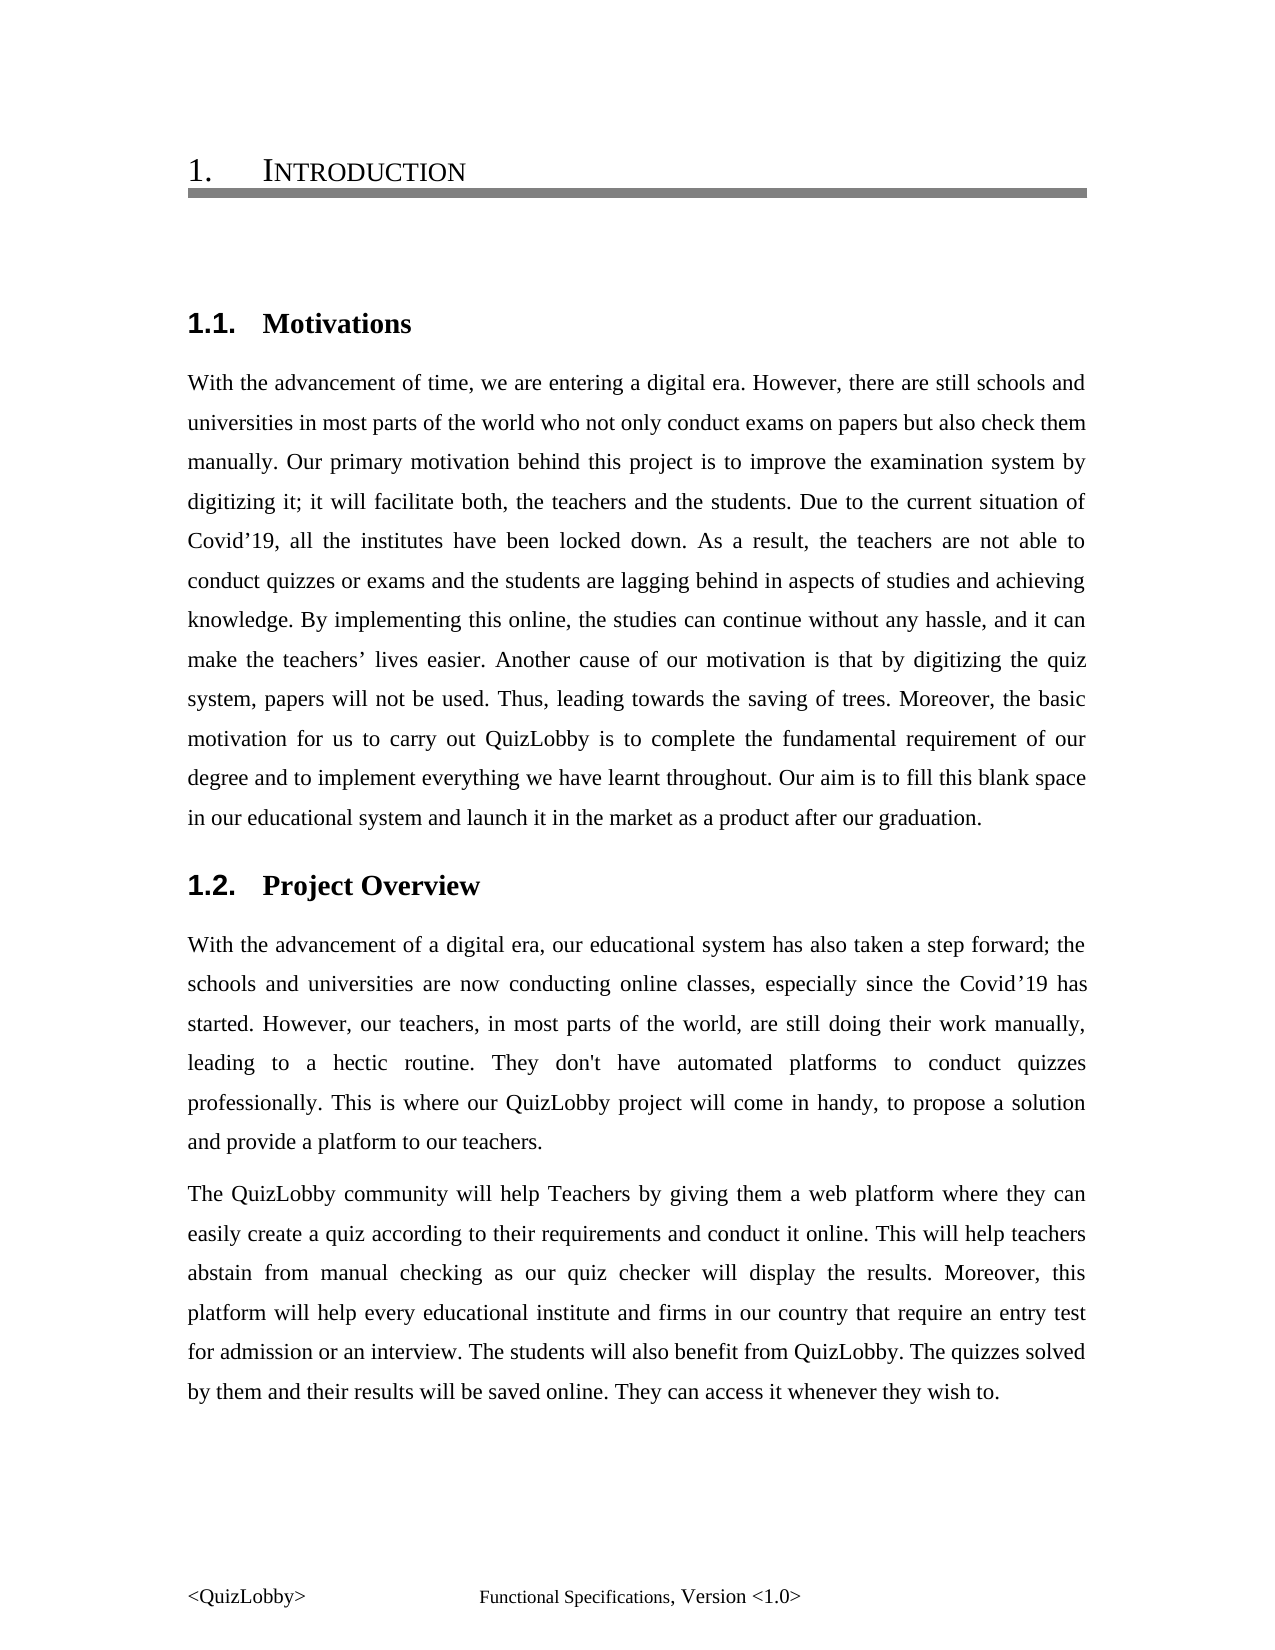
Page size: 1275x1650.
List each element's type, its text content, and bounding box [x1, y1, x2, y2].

subtitle Project Overview [187, 868, 1087, 902]
text With the advancement of a digital era, our educational system has also taken a step forward; the schools and universities are now conducting online classes, especially since the Covid’19 has started. However, our teachers, in most parts of the world, are still doing their work manually, leading to a hectic routine. They don't have automated platforms to conduct quizzes professionally. This is where our QuizLobby project will come in handy, to propose a solution and provide a platform to our teachers. [187, 931, 1087, 1155]
subtitle Introduction [187, 150, 1087, 198]
text With the advancement of time, we are entering a digital era. However, there are still schools and universities in most parts of the world who not only conduct exams on papers but also check them manually. Our primary motivation behind this project is to improve the examination system by digitizing it; it will facilitate both, the teachers and the students. Due to the current situation of Covid’19, all the institutes have been locked down. As a result, the teachers are not able to conduct quizzes or exams and the students are lagging behind in aspects of studies and achieving knowledge. By implementing this online, the studies can continue without any hassle, and it can make the teachers’ lives easier. Another cause of our motivation is that by digitizing the quiz system, papers will not be used. Thus, leading towards the saving of trees. Moreover, the basic motivation for us to carry out QuizLobby is to complete the fundamental requirement of our degree and to implement everything we have learnt throughout. Our aim is to fill this blank space in our educational system and launch it in the market as a product after our graduation. [187, 369, 1087, 830]
text The QuizLobby community will help Teachers by giving them a web platform where they can easily create a quiz according to their requirements and conduct it online. This will help teachers abstain from manual checking as our quiz checker will display the results. Moreover, this platform will help every educational institute and firms in our country that require an entry test for admission or an interview. The students will also benefit from QuizLobby. The quizzes solved by them and their results will be saved online. They can access it whenever they wish to. [187, 1180, 1087, 1404]
subtitle Motivations [187, 306, 1087, 340]
